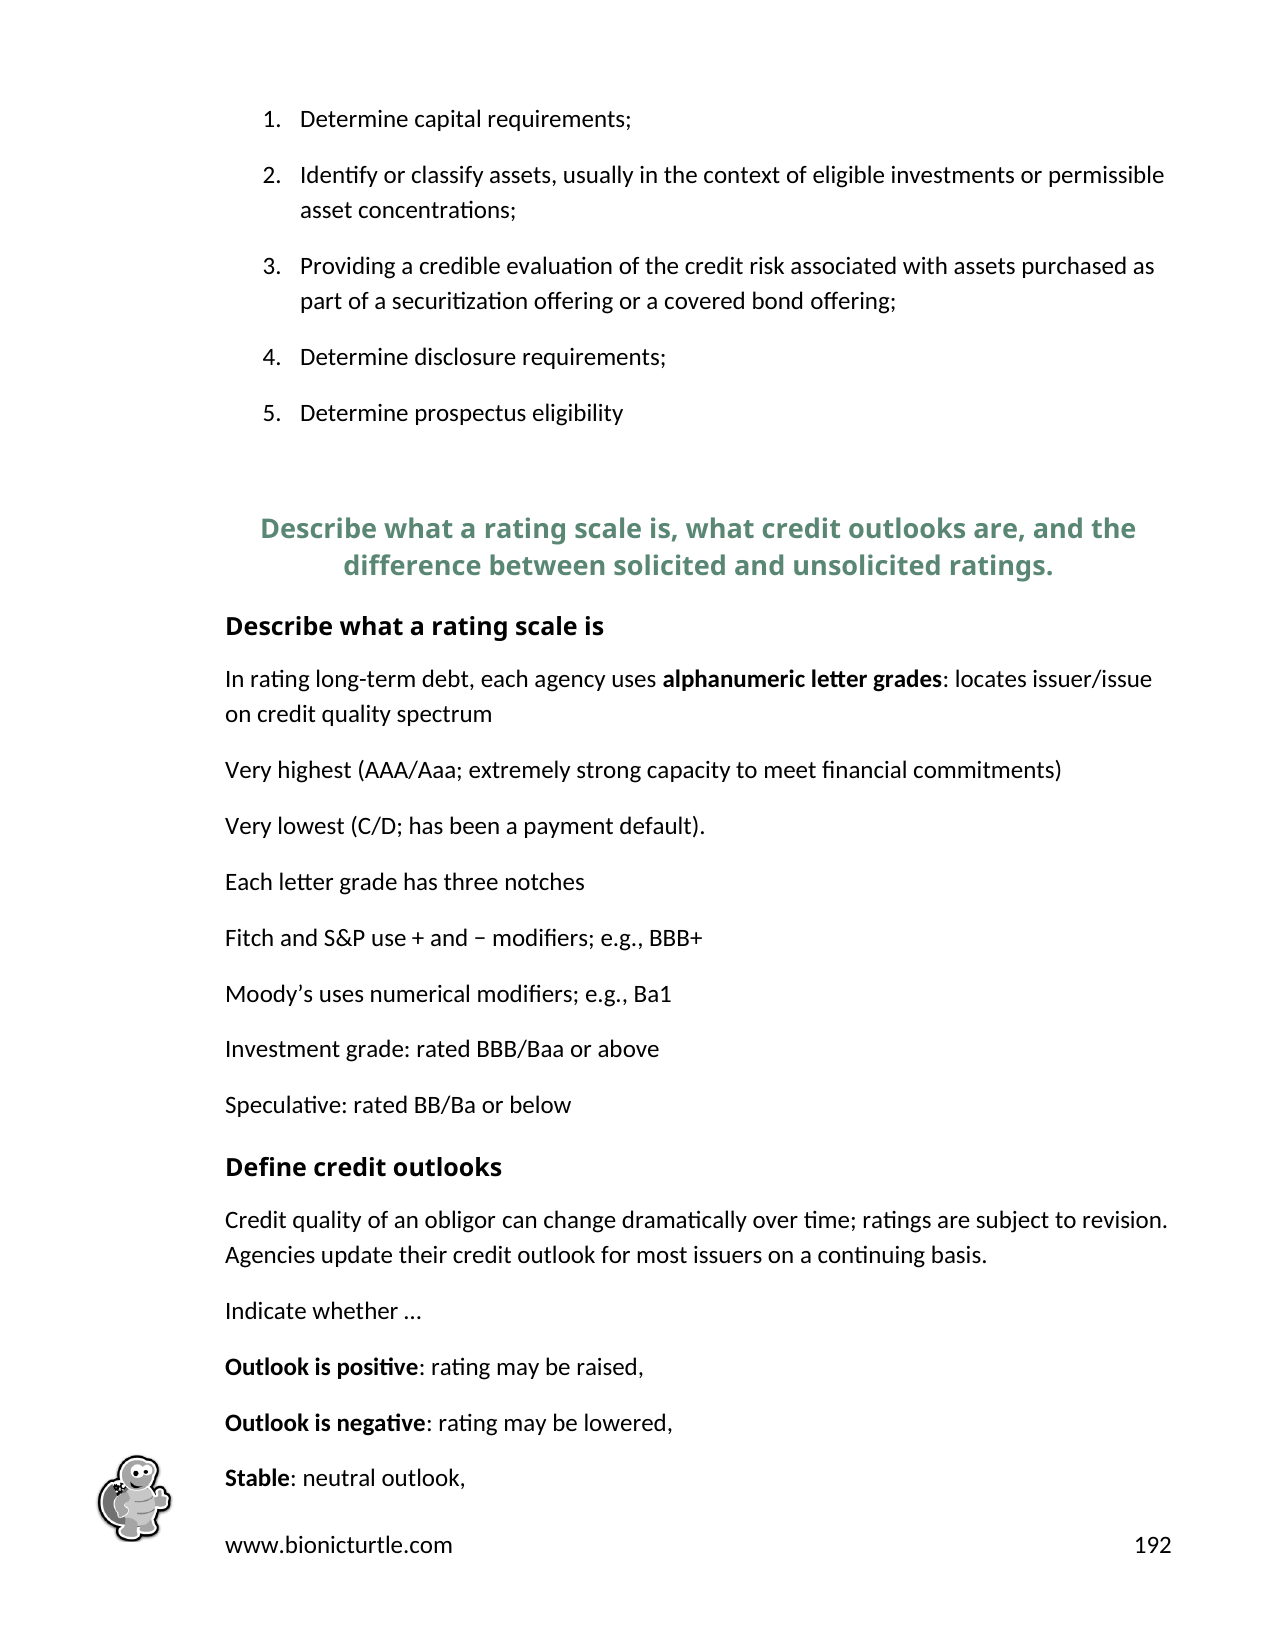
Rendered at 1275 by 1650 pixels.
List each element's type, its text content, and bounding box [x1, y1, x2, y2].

subtitle Describe what a rating scale is [225, 609, 1172, 643]
text Moody’s uses numerical modifiers; e.g., Ba1 [225, 978, 1172, 1008]
text Outlook is negative: rating may be lowered, [225, 1407, 1172, 1437]
subtitle Describe what a rating scale is, what credit outlooks are, and the difference between solicited and unsolicited ratings. [225, 510, 1172, 584]
list Determine prospectus eligibility [262, 397, 1172, 427]
text In rating long-term debt, each agency uses alphanumeric letter grades: locates issuer/issue on credit quality spectrum [225, 663, 1172, 729]
text Each letter grade has three notches [225, 866, 1172, 897]
text Fitch and S&P use + and − modifiers; e.g., BBB+ [225, 922, 1172, 952]
list Determine capital requirements; [262, 103, 1172, 134]
text Investment grade: rated BBB/Baa or above [225, 1033, 1172, 1064]
text Credit quality of an obligor can change dramatically over time; ratings are subject to revision. Agencies update their credit outlook for most issuers on a continuing basis. [225, 1204, 1172, 1270]
subtitle Define credit outlooks [225, 1149, 1172, 1183]
text Indicate whether … [225, 1295, 1172, 1326]
text Very lowest (C/D; has been a payment default). [225, 810, 1172, 841]
text Speculative: rated BB/Ba or below [225, 1089, 1172, 1120]
text Stable: neutral outlook, [225, 1463, 1172, 1493]
list Determine disclosure requirements; [262, 341, 1172, 372]
list Identify or classify assets, usually in the context of eligible investments or permissible asset concentrations; [262, 159, 1172, 225]
list Providing a credible evaluation of the credit risk associated with assets purchased as part of a securitization offering or a covered bond offering; [262, 250, 1172, 316]
text Very highest (AAA/Aaa; extremely strong capacity to meet financial commitments) [225, 754, 1172, 785]
text Outlook is positive: rating may be raised, [225, 1351, 1172, 1381]
